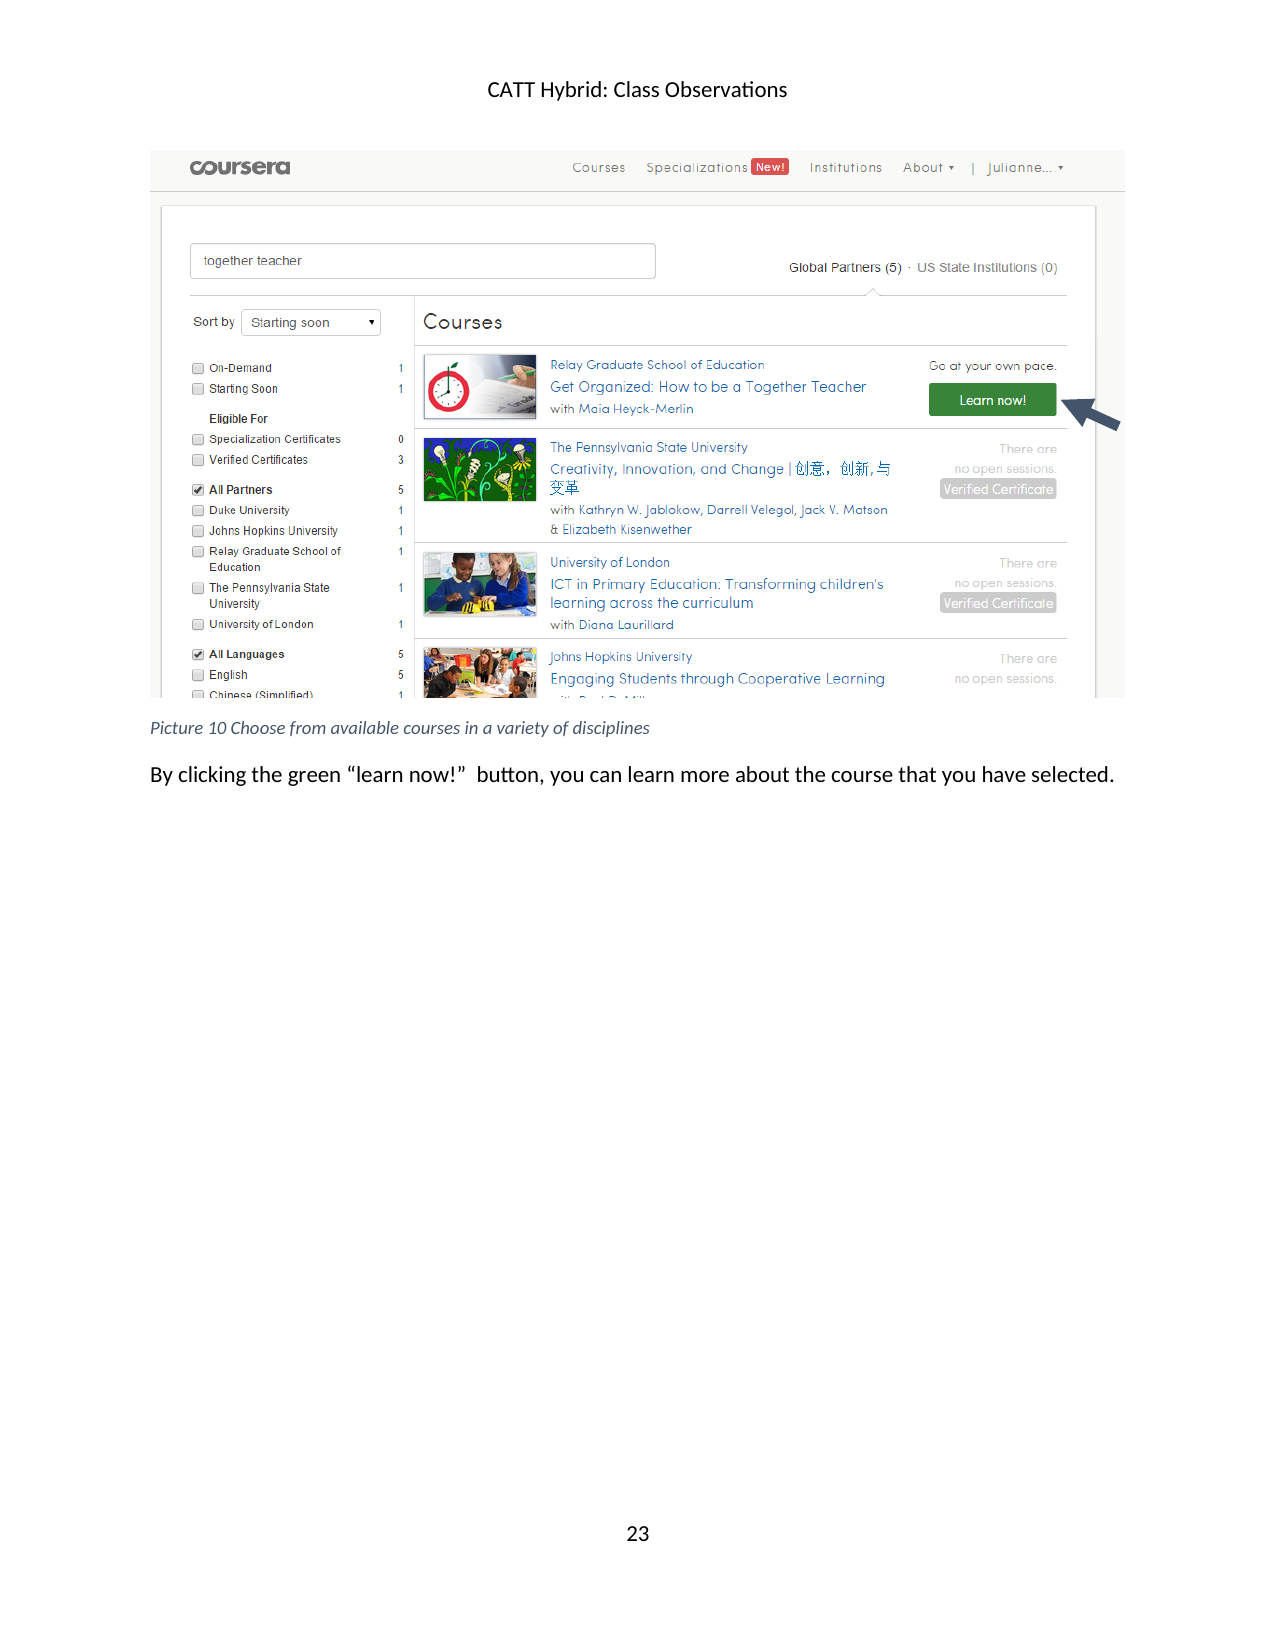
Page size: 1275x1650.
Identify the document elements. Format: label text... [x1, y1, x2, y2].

picture [150, 150, 1125, 698]
text By clicking the green “learn now!” button, you can learn more about the course that you have selected. [150, 760, 1125, 788]
text Picture 10 Choose from available courses in a variety of disciplines [150, 716, 1125, 739]
